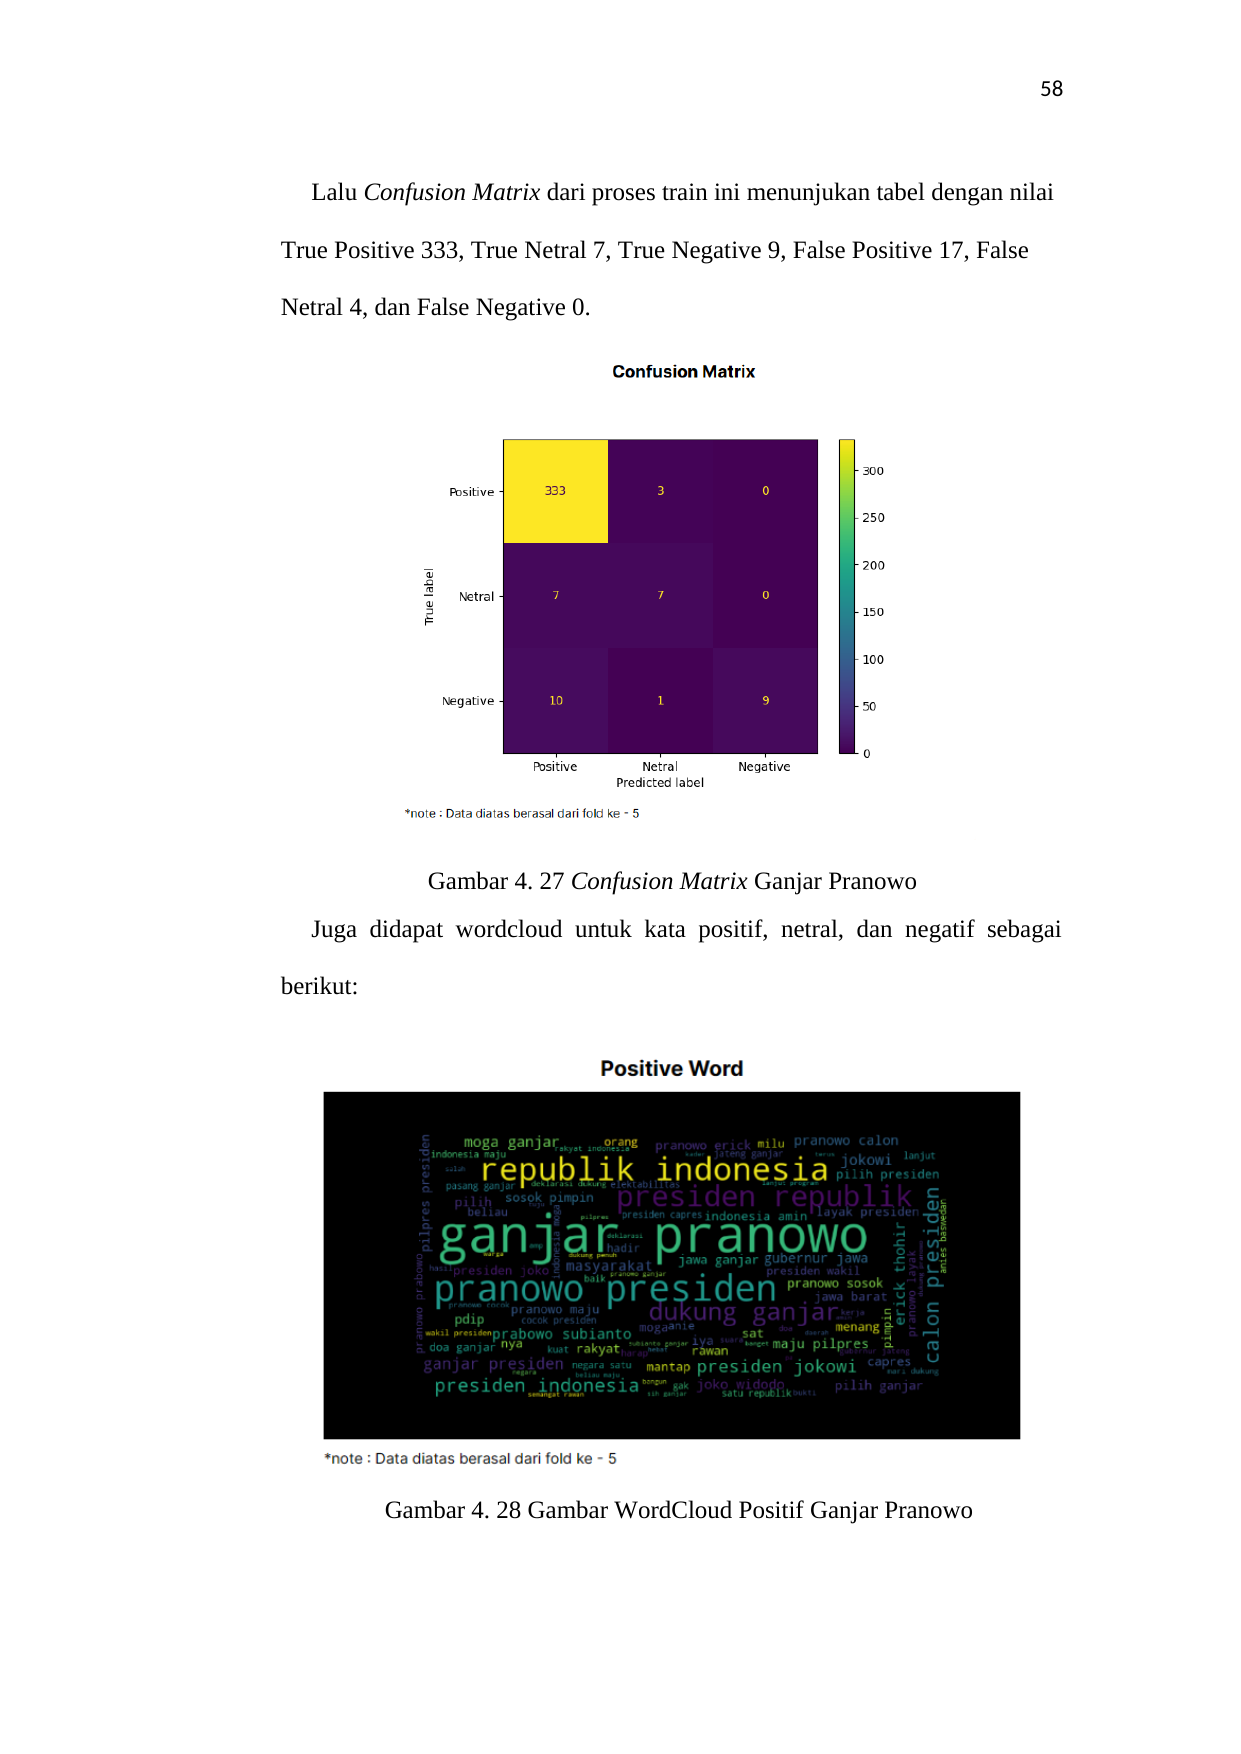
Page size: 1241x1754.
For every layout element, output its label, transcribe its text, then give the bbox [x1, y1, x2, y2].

text Lalu Confusion Matrix dari proses train ini menunjukan tabel dengan nilai True Positive 333, True Netral 7, True Negative 9, False Positive 17, False Netral 4, dan False Negative 0. [281, 177, 1063, 321]
picture [312, 1041, 1032, 1487]
picture [393, 350, 976, 840]
